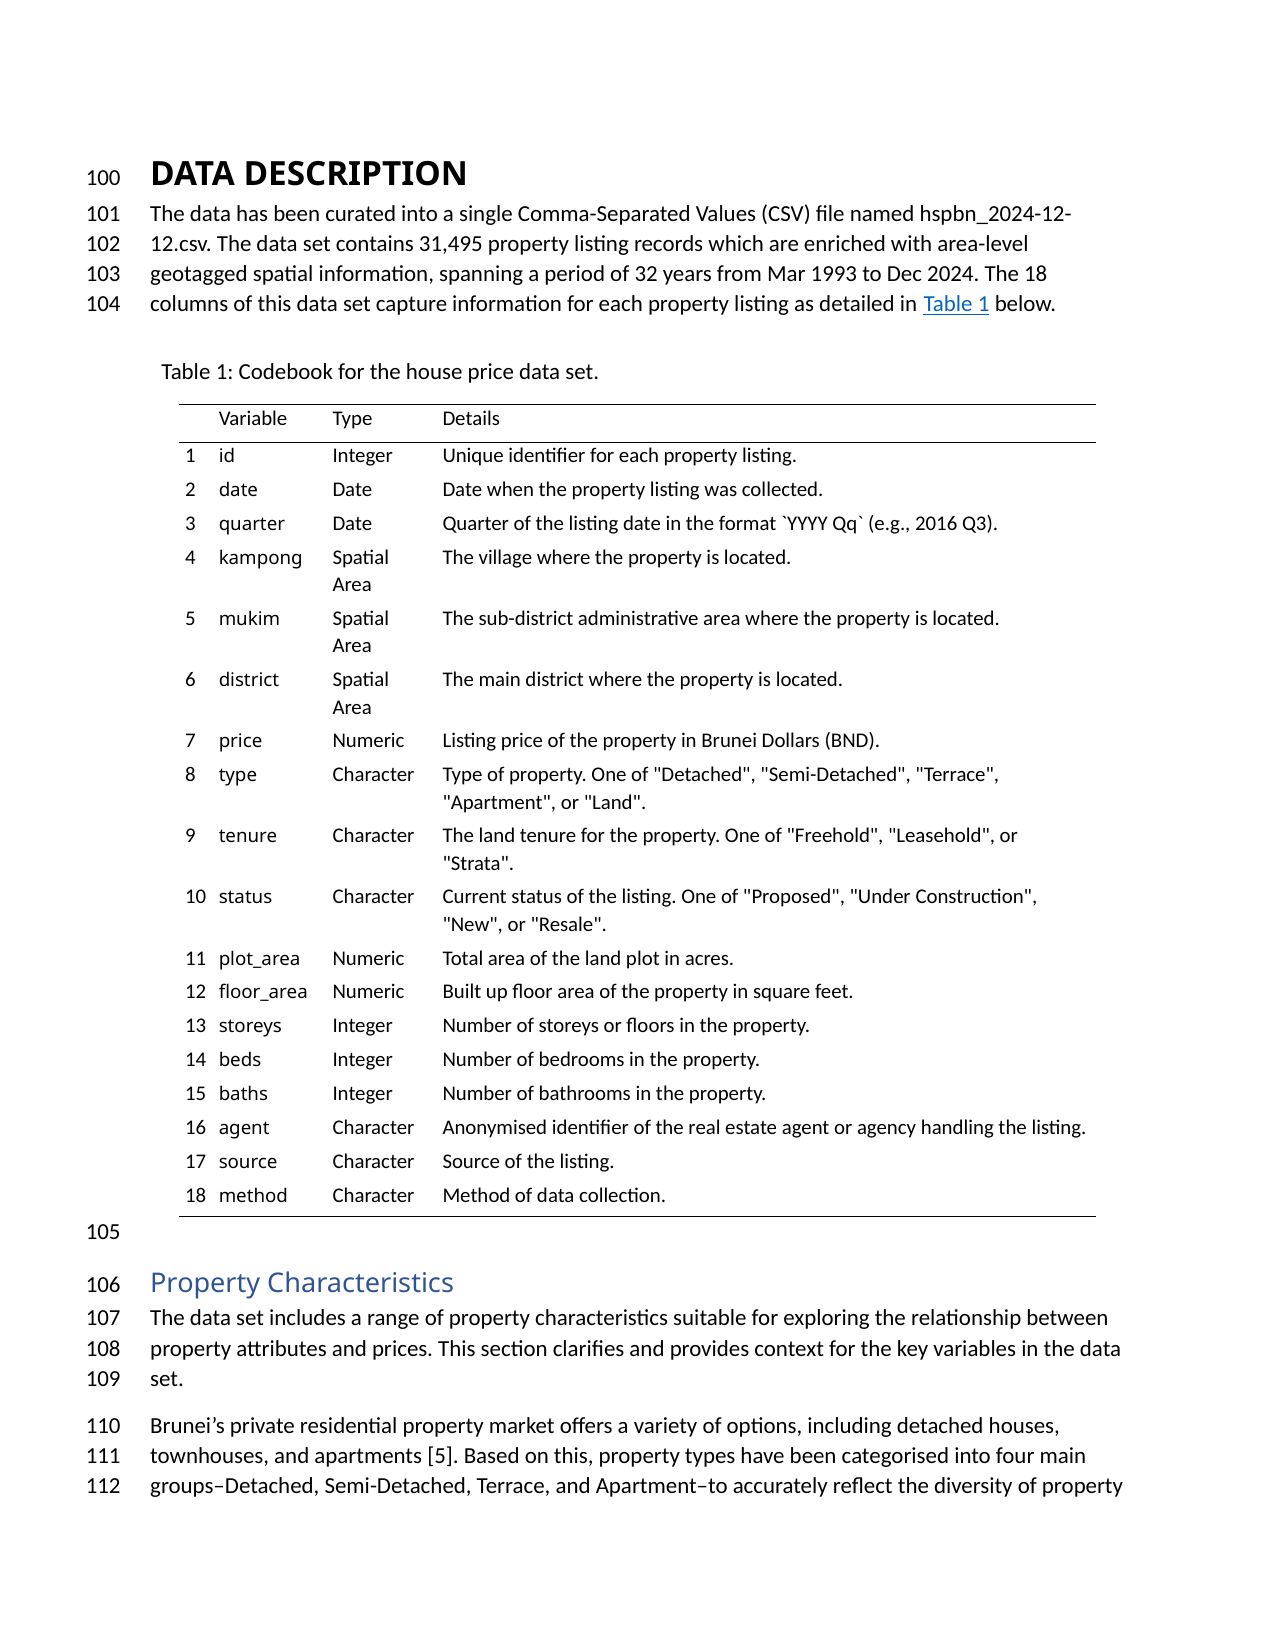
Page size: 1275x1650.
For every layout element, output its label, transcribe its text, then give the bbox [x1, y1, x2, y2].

subtitle DATA DESCRIPTION [150, 150, 1125, 195]
text The data has been curated into a single Comma-Separated Values (CSV) file named hspbn_2024-12-12.csv. The data set contains 31,495 property listing records which are enriched with area-level geotagged spatial information, spanning a period of 32 years from Mar 1993 to Dec 2024. The 18 columns of this data set capture information for each property listing as detailed in Table 1 below. [150, 199, 1125, 318]
table_header Table 1: Codebook for the house price data set. [150, 336, 1125, 1217]
text The data set includes a range of property characteristics suitable for exploring the relationship between property attributes and prices. This section clarifies and provides context for the key variables in the data set. [150, 1303, 1125, 1392]
subtitle Property Characteristics [150, 1264, 1125, 1301]
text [150, 1411, 1125, 1499]
